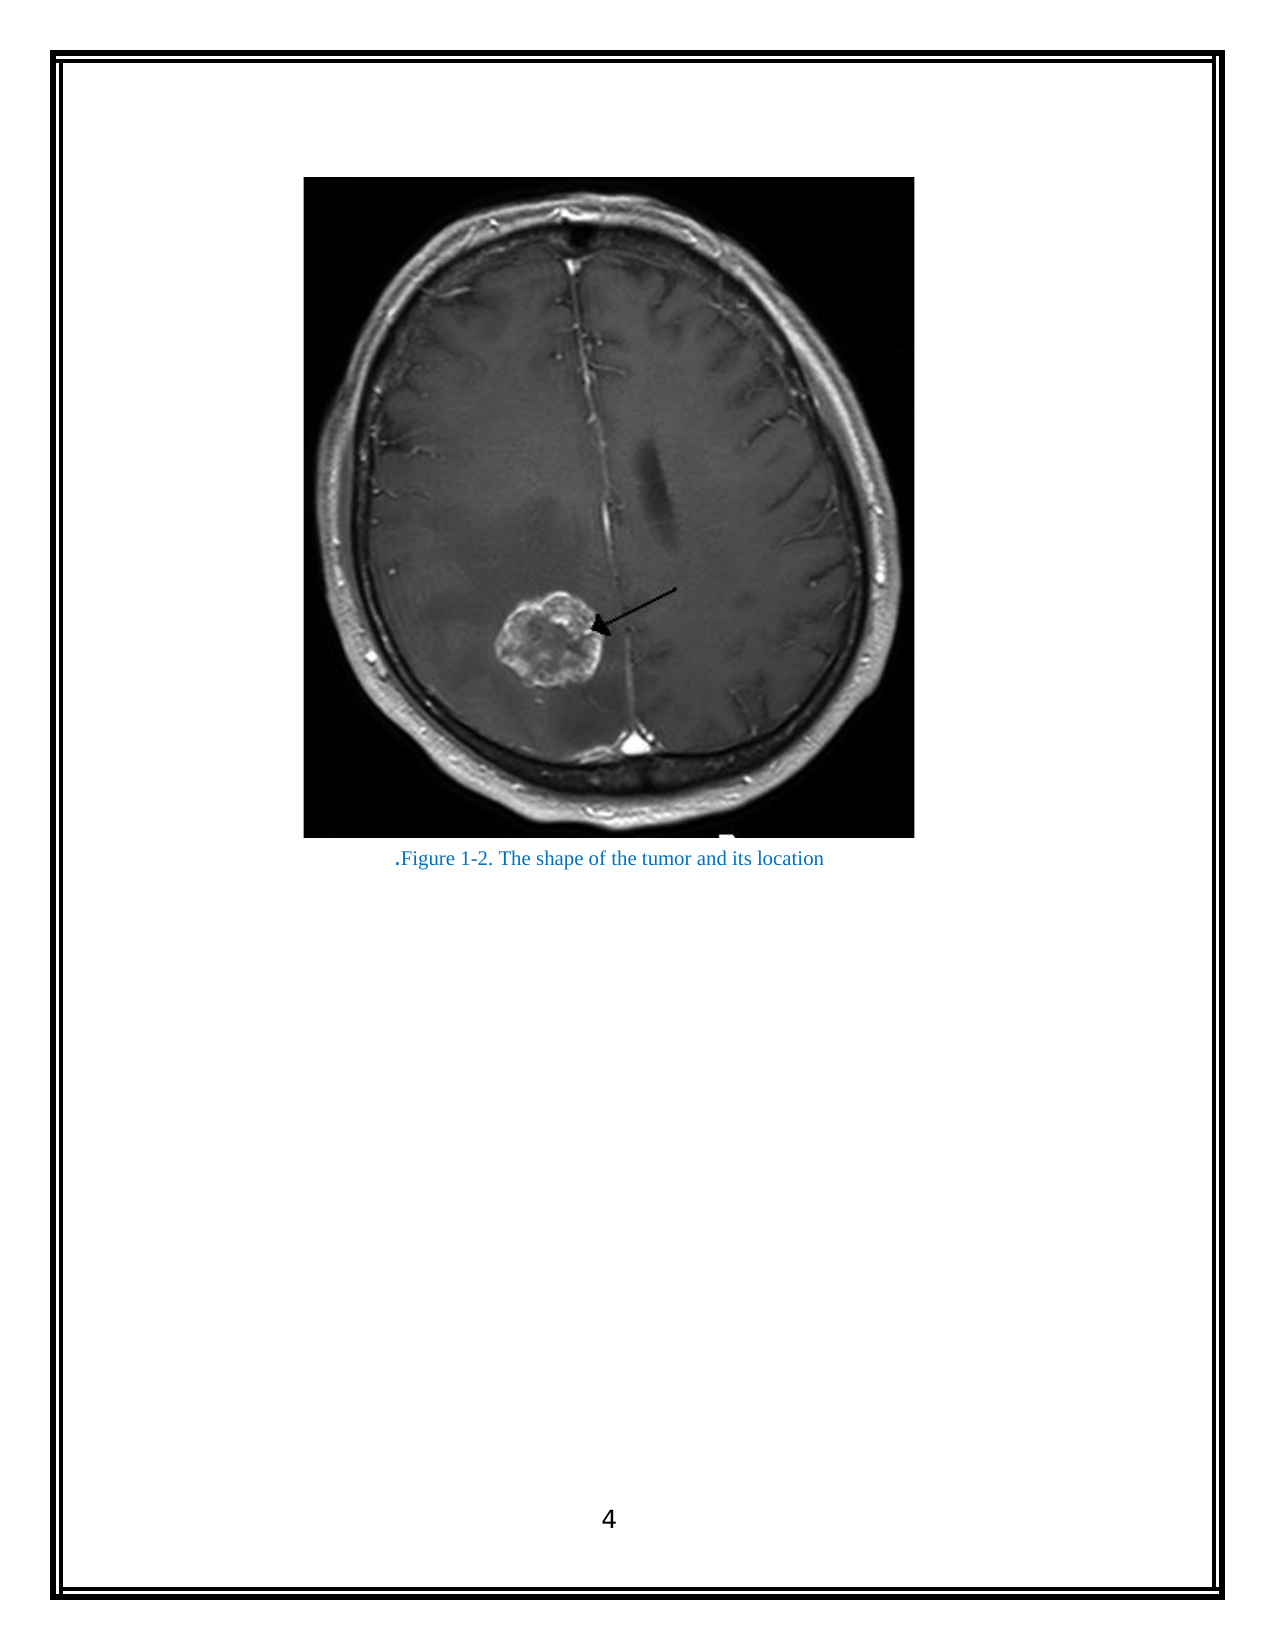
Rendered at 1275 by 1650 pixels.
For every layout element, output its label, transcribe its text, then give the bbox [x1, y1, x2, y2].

picture [303, 177, 915, 838]
text Figure 1-2. The shape of the tumor and its location. [150, 844, 1068, 871]
